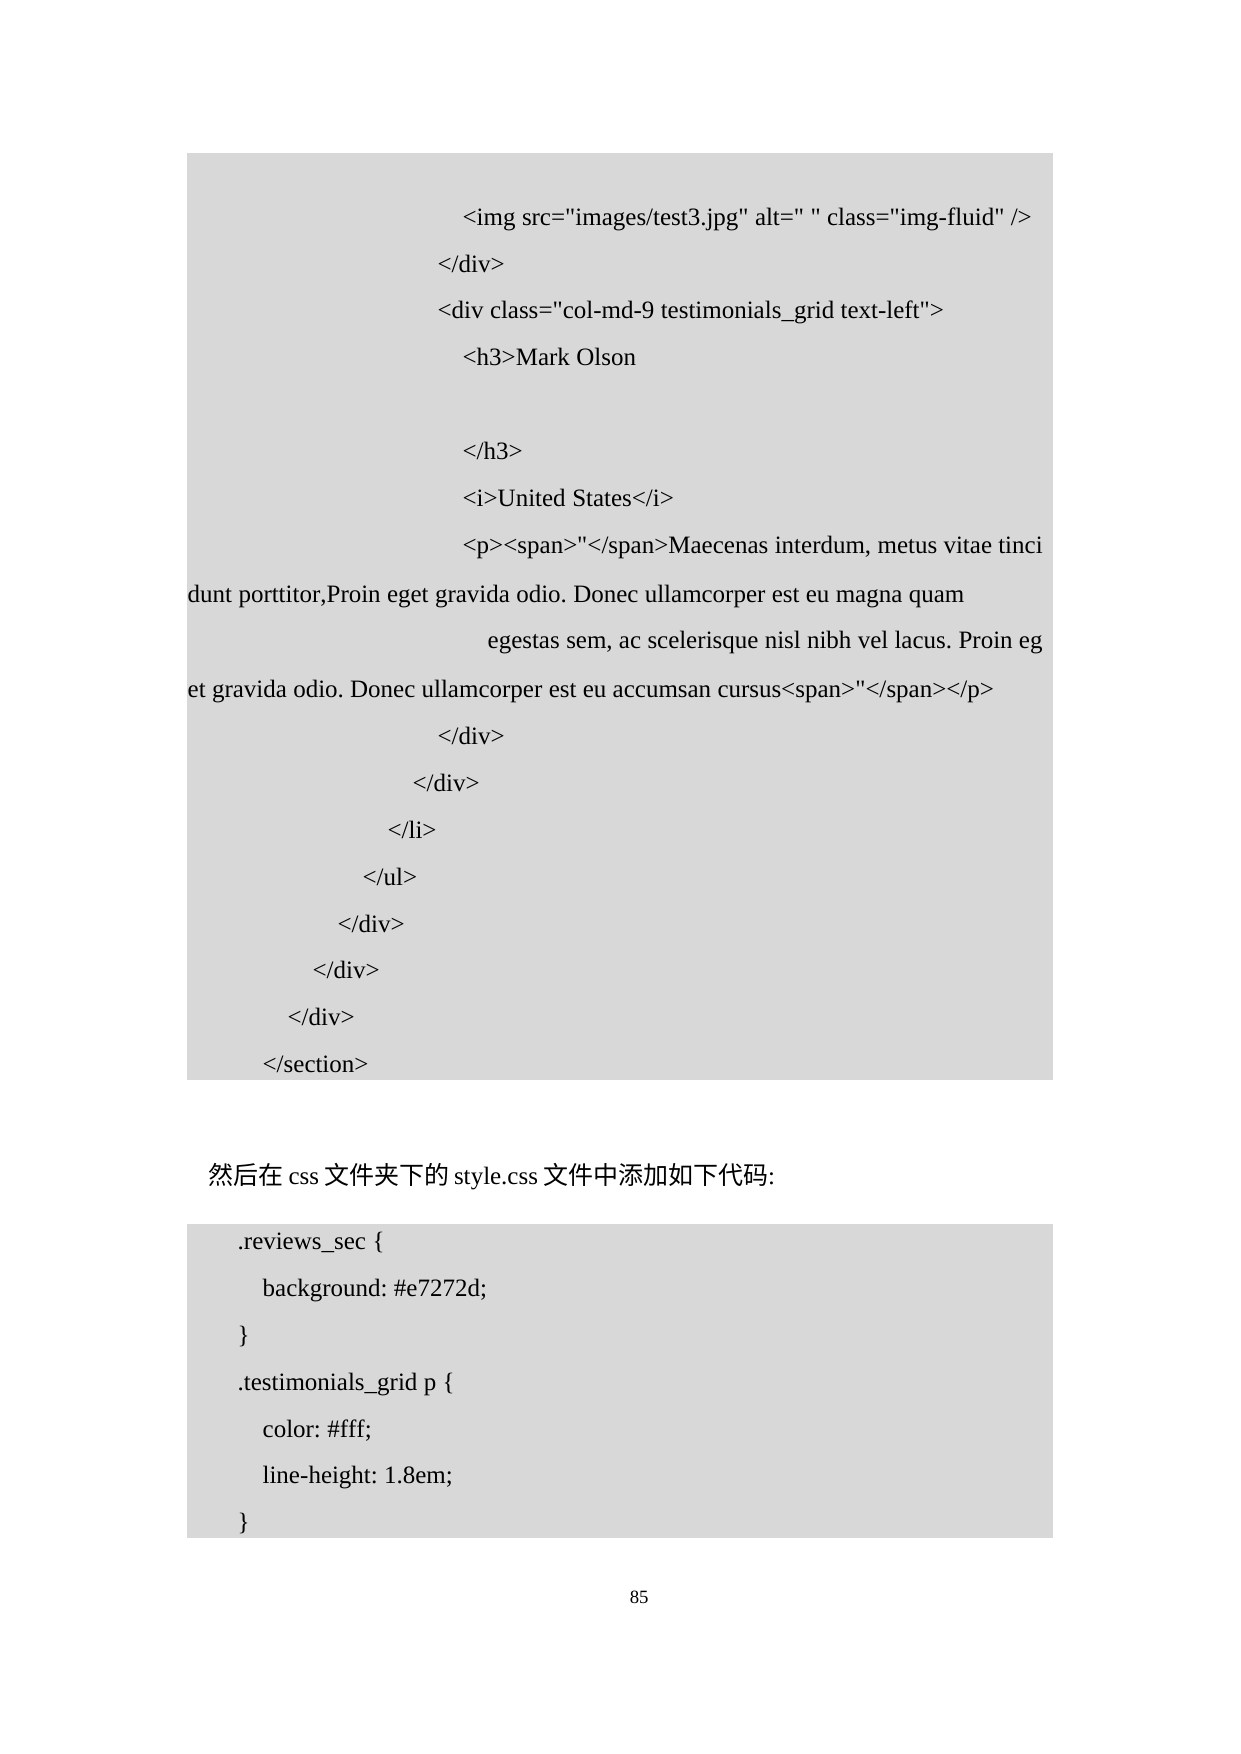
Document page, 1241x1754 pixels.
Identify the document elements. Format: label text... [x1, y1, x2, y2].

text <h3>Mark Olson [187, 341, 1053, 373]
text <p><span>"</span>Maecenas interdum, metus vitae tincidunt porttitor,Proin eget gravida odio. Donec ullamcorper est eu magna quam [187, 528, 1053, 609]
text 然后在css文件夹下的style.css文件中添加如下代码: [187, 1141, 1053, 1206]
text </li> [187, 813, 1053, 846]
text </div> [187, 1001, 1053, 1033]
text .reviews_sec { [187, 1224, 1053, 1257]
text <div class="col-md-9 testimonials_grid text-left"> [187, 294, 1053, 326]
text </div> [187, 954, 1053, 986]
text color: #fff; [187, 1412, 1053, 1444]
text } [187, 1318, 1053, 1351]
text } [187, 1506, 1053, 1538]
text </div> [187, 719, 1053, 752]
text </div> [187, 766, 1053, 799]
text .testimonials_grid p { [187, 1365, 1053, 1397]
text egestas sem, ac scelerisque nisl nibh vel lacus. Proin eget gravida odio. Donec ullamcorper est eu accumsan cursus<span>"</span></p> [187, 624, 1053, 705]
text line-height: 1.8em; [187, 1459, 1053, 1491]
text background: #e7272d; [187, 1271, 1053, 1304]
text <img src="images/test3.jpg" alt=" " class="img-fluid" /> [187, 200, 1053, 232]
text </h3> [187, 434, 1053, 467]
text </div> [187, 247, 1053, 279]
text </div> [187, 907, 1053, 939]
text </section> [187, 1047, 1053, 1080]
text </ul> [187, 860, 1053, 892]
text <i>United States</i> [187, 481, 1053, 514]
